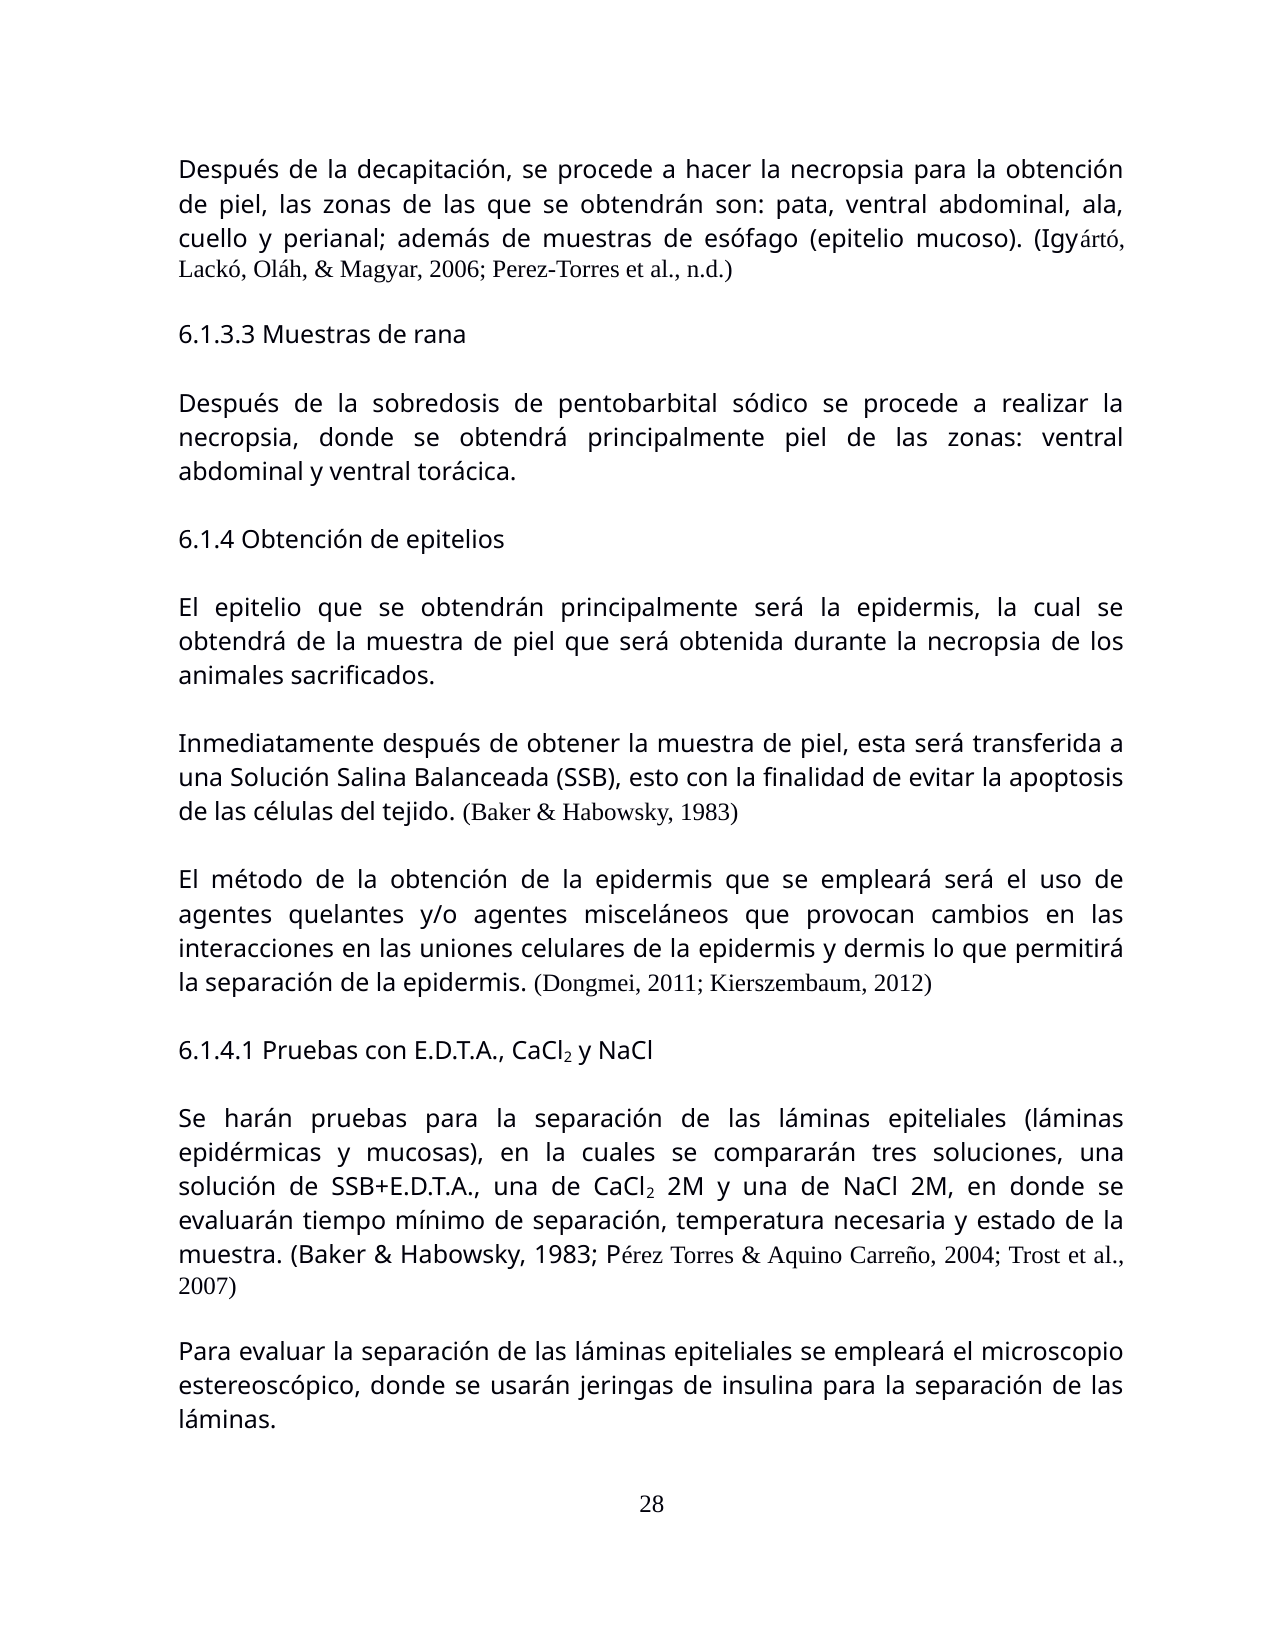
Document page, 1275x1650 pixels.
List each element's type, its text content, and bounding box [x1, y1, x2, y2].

text 6.1.3.3 Muestras de rana [178, 317, 1125, 351]
text Se harán pruebas para la separación de las láminas epiteliales (láminas epidérmicas y mucosas), en la cuales se compararán tres soluciones, una solución de SSB+E.D.T.A., una de CaCl2 2M y una de NaCl 2M, en donde se evaluarán tiempo mínimo de separación, temperatura necesaria y estado de la muestra. (Baker & Habowsky, 1983; Pérez Torres & Aquino Carreño, 2004; Trost et al., 2007) [178, 1101, 1125, 1300]
text 6.1.4.1 Pruebas con E.D.T.A., CaCl2 y NaCl [178, 1032, 1125, 1067]
text Para evaluar la separación de las láminas epiteliales se empleará el microscopio estereoscópico, donde se usarán jeringas de insulina para la separación de las láminas. [178, 1334, 1125, 1436]
text 6.1.4 Obtención de epitelios [178, 522, 1125, 556]
text El epitelio que se obtendrán principalmente será la epidermis, la cual se obtendrá de la muestra de piel que será obtenida durante la necropsia de los animales sacrificados. [178, 590, 1125, 692]
text Después de la decapitación, se procede a hacer la necropsia para la obtención de piel, las zonas de las que se obtendrán son: pata, ventral abdominal, ala, cuello y perianal; además de muestras de esófago (epitelio mucoso). (Igyártó, Lackó, Oláh, & Magyar, 2006; Perez-Torres et al., n.d.) [178, 152, 1125, 283]
text Después de la sobredosis de pentobarbital sódico se procede a realizar la necropsia, donde se obtendrá principalmente piel de las zonas: ventral abdominal y ventral torácica. [178, 385, 1125, 487]
text Inmediatamente después de obtener la muestra de piel, esta será transferida a una Solución Salina Balanceada (SSB), esto con la finalidad de evitar la apoptosis de las células del tejido. (Baker & Habowsky, 1983) [178, 726, 1125, 828]
text El método de la obtención de la epidermis que se empleará será el uso de agentes quelantes y/o agentes misceláneos que provocan cambios en las interacciones en las uniones celulares de la epidermis y dermis lo que permitirá la separación de la epidermis. (Dongmei, 2011; Kierszembaum, 2012) [178, 862, 1125, 998]
